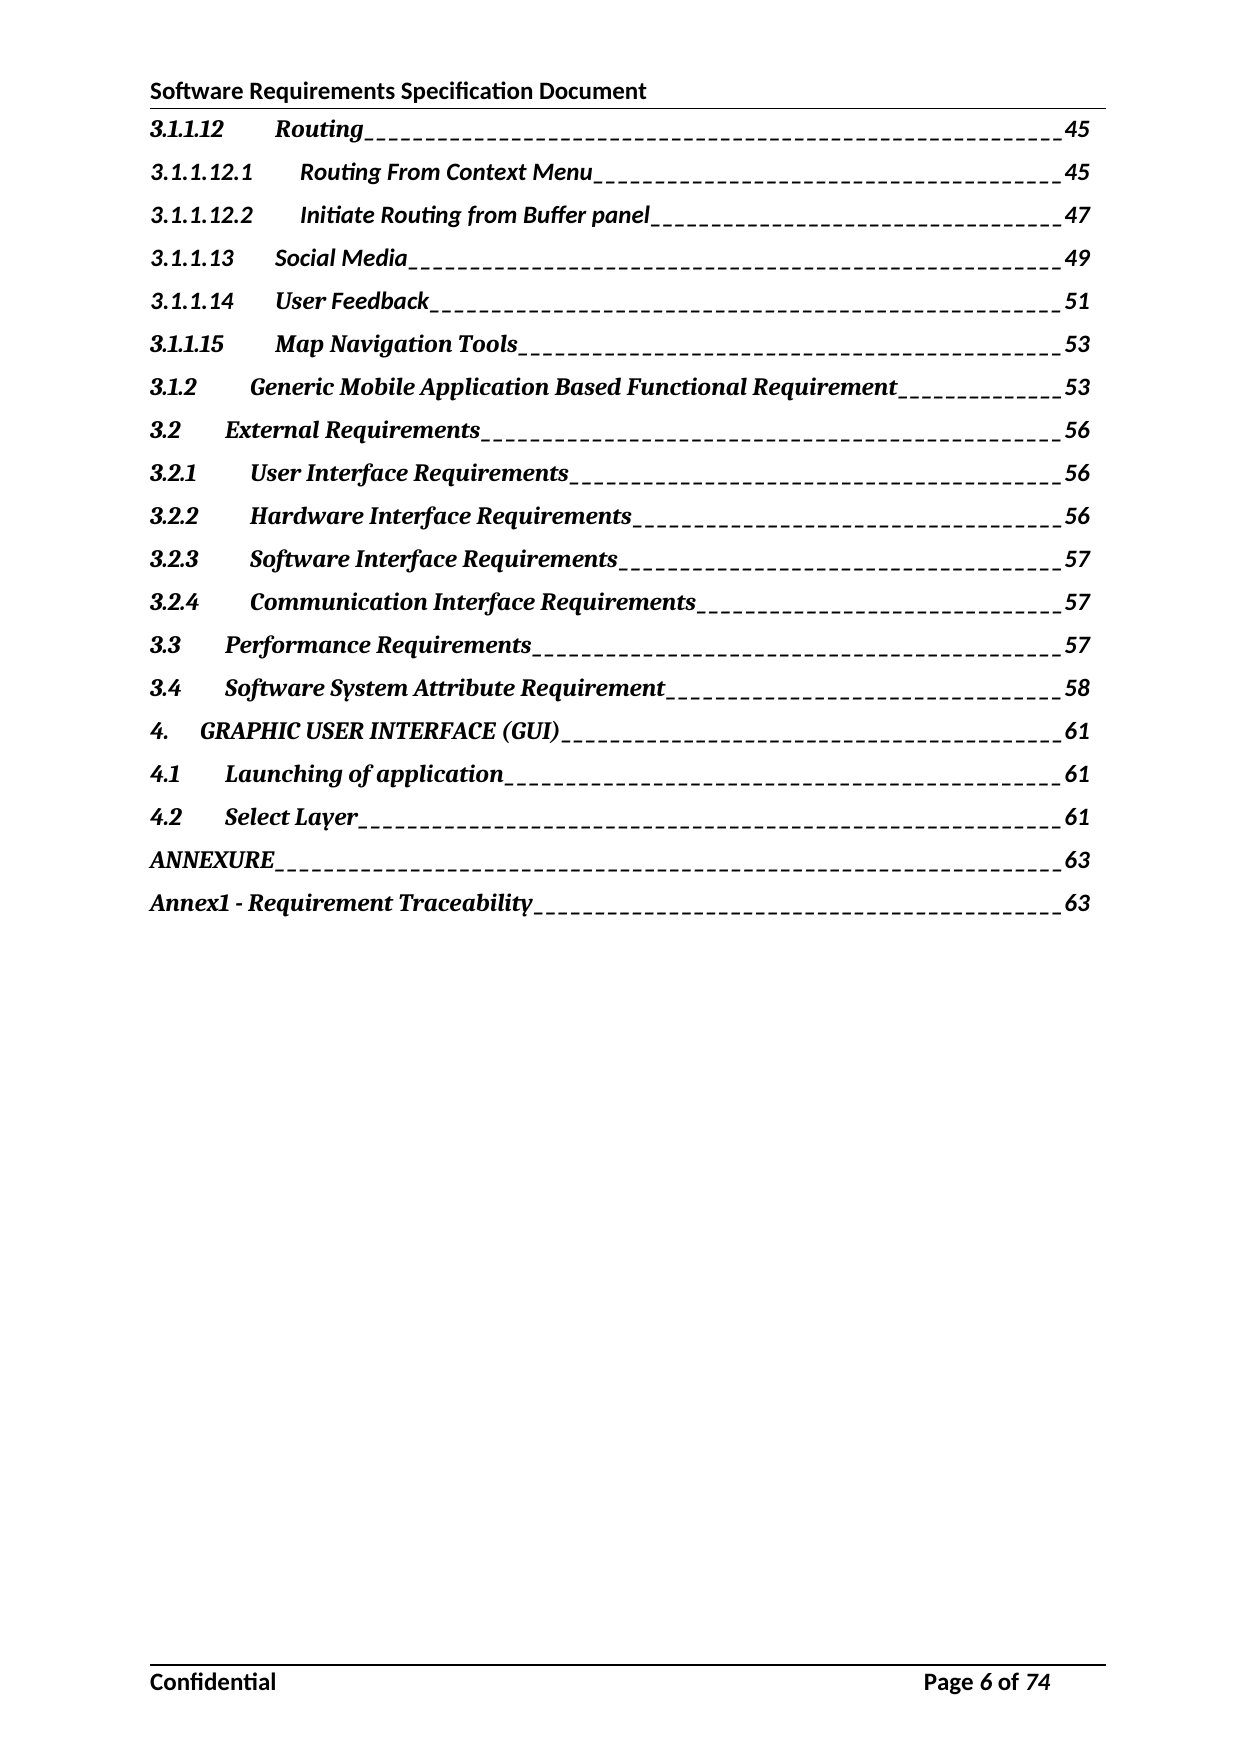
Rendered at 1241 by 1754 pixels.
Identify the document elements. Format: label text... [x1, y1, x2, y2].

text 3.1.1.15 Map Navigation Tools 53 [150, 328, 1031, 358]
text 3.1.1.12.2 Initiate Routing from Buffer panel 47 [150, 199, 1031, 229]
text 3.3 Performance Requirements 57 [150, 629, 1031, 660]
text 3.2.3 Software Interface Requirements 57 [150, 543, 1031, 574]
text 3.4 Software System Attribute Requirement 58 [150, 672, 1031, 703]
text 4.2 Select Layer 61 [150, 801, 1031, 832]
text 3.1.2 Generic Mobile Application Based Functional Requirement 53 [150, 371, 1031, 402]
text 3.1.1.12 Routing 45 [150, 113, 1031, 143]
text 3.2.1 User Interface Requirements 56 [150, 457, 1031, 488]
text 3.2 External Requirements 56 [150, 414, 1031, 444]
text ANNEXURE 63 [150, 844, 1031, 875]
text 4. GRAPHIC USER INTERFACE (GUI) 61 [150, 715, 1031, 746]
text 3.1.1.12.1 Routing From Context Menu 45 [150, 156, 1031, 186]
text 3.2.4 Communication Interface Requirements 57 [150, 586, 1031, 617]
text 3.2.2 Hardware Interface Requirements 56 [150, 500, 1031, 531]
text 4.1 Launching of application 61 [150, 758, 1031, 789]
text 3.1.1.13 Social Media 49 [150, 242, 1031, 272]
text 3.1.1.14 User Feedback 51 [150, 285, 1031, 316]
text Annex1 - Requirement Traceability 63 [150, 887, 1031, 918]
